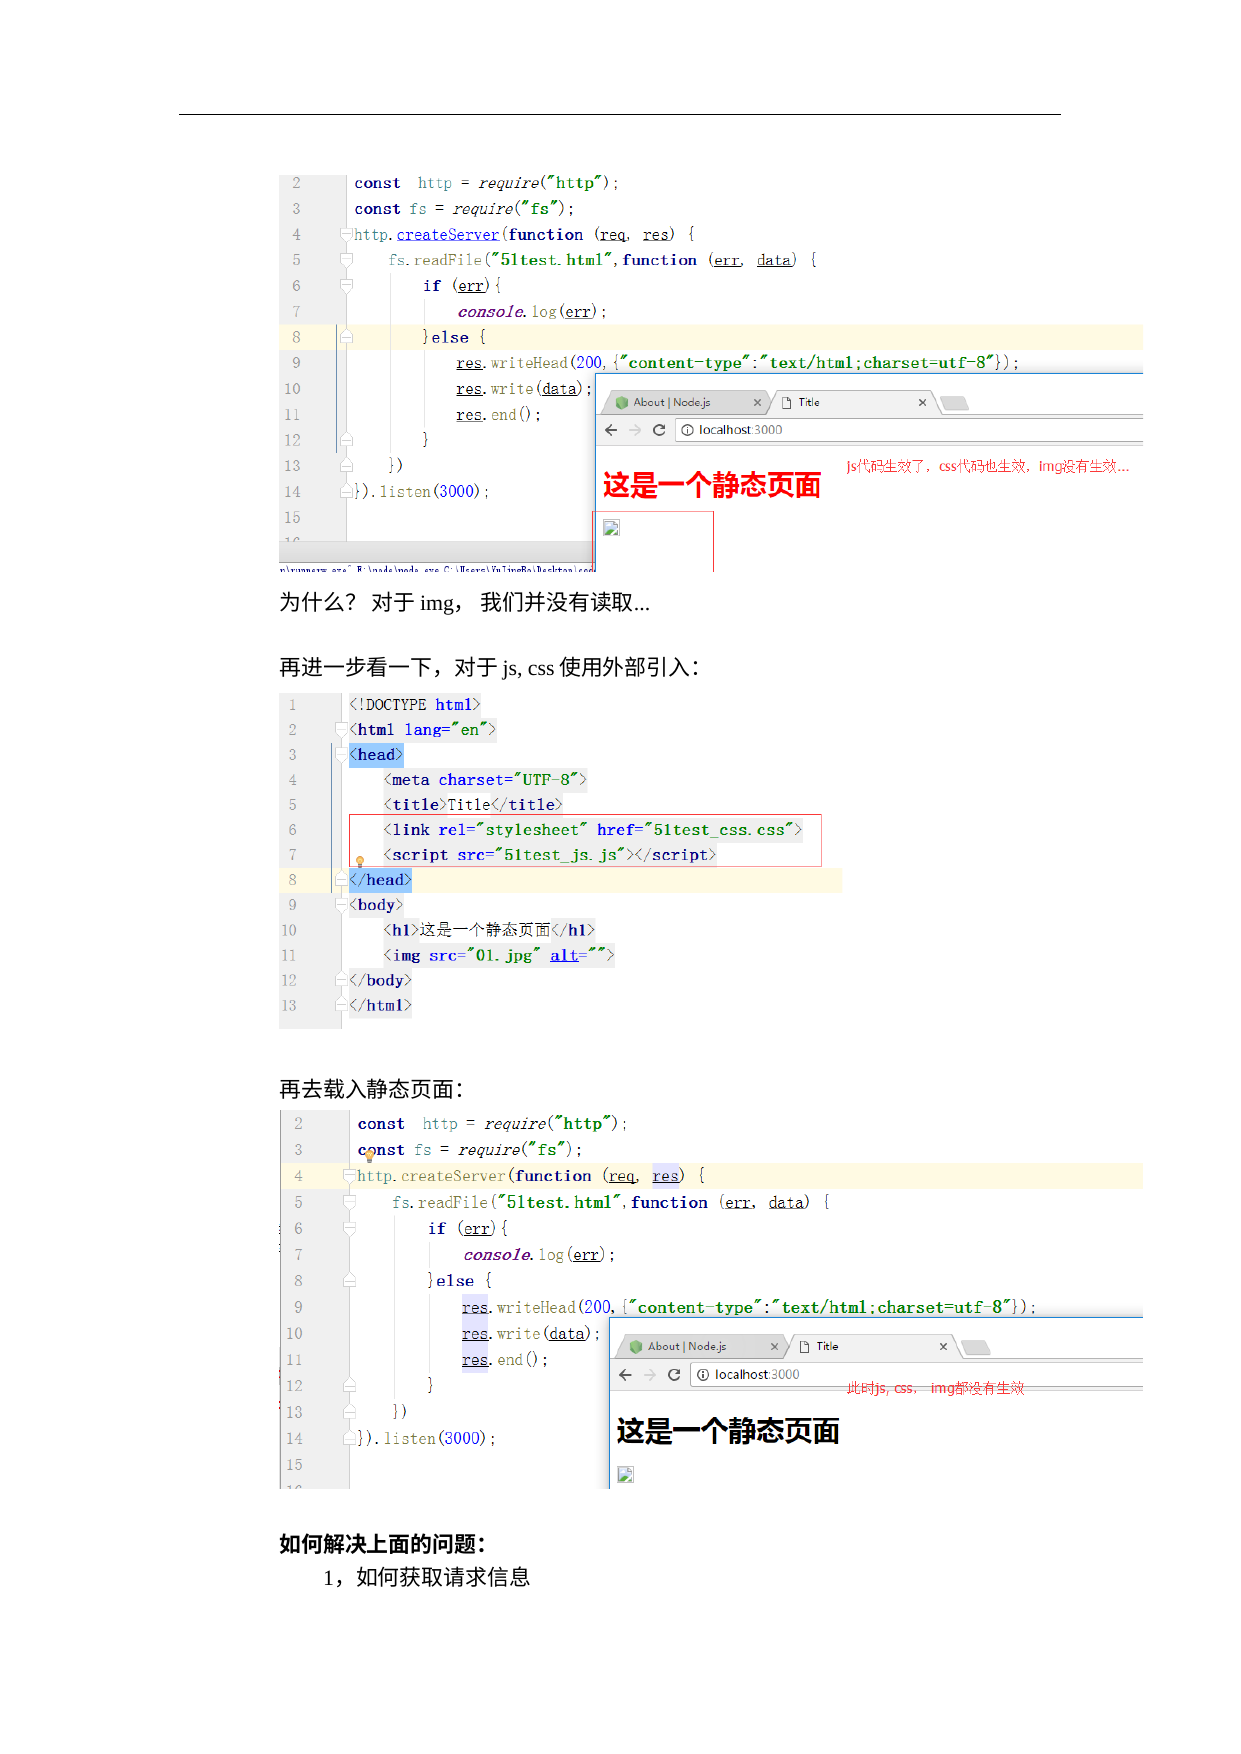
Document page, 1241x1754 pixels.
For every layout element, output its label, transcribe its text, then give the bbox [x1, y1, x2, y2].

picture [279, 693, 843, 1029]
picture [279, 1110, 1143, 1489]
picture [279, 175, 1144, 572]
text 再去载入静态页面： [187, 1072, 1053, 1104]
text 再进一步看一下，对于js, css使用外部引入： [187, 649, 1053, 682]
text 如何解决上面的问题： [187, 1527, 1053, 1559]
text 1，如何获取请求信息 [231, 1559, 1053, 1592]
text 为什么？ 对于img， 我们并没有读取... [187, 584, 1053, 617]
